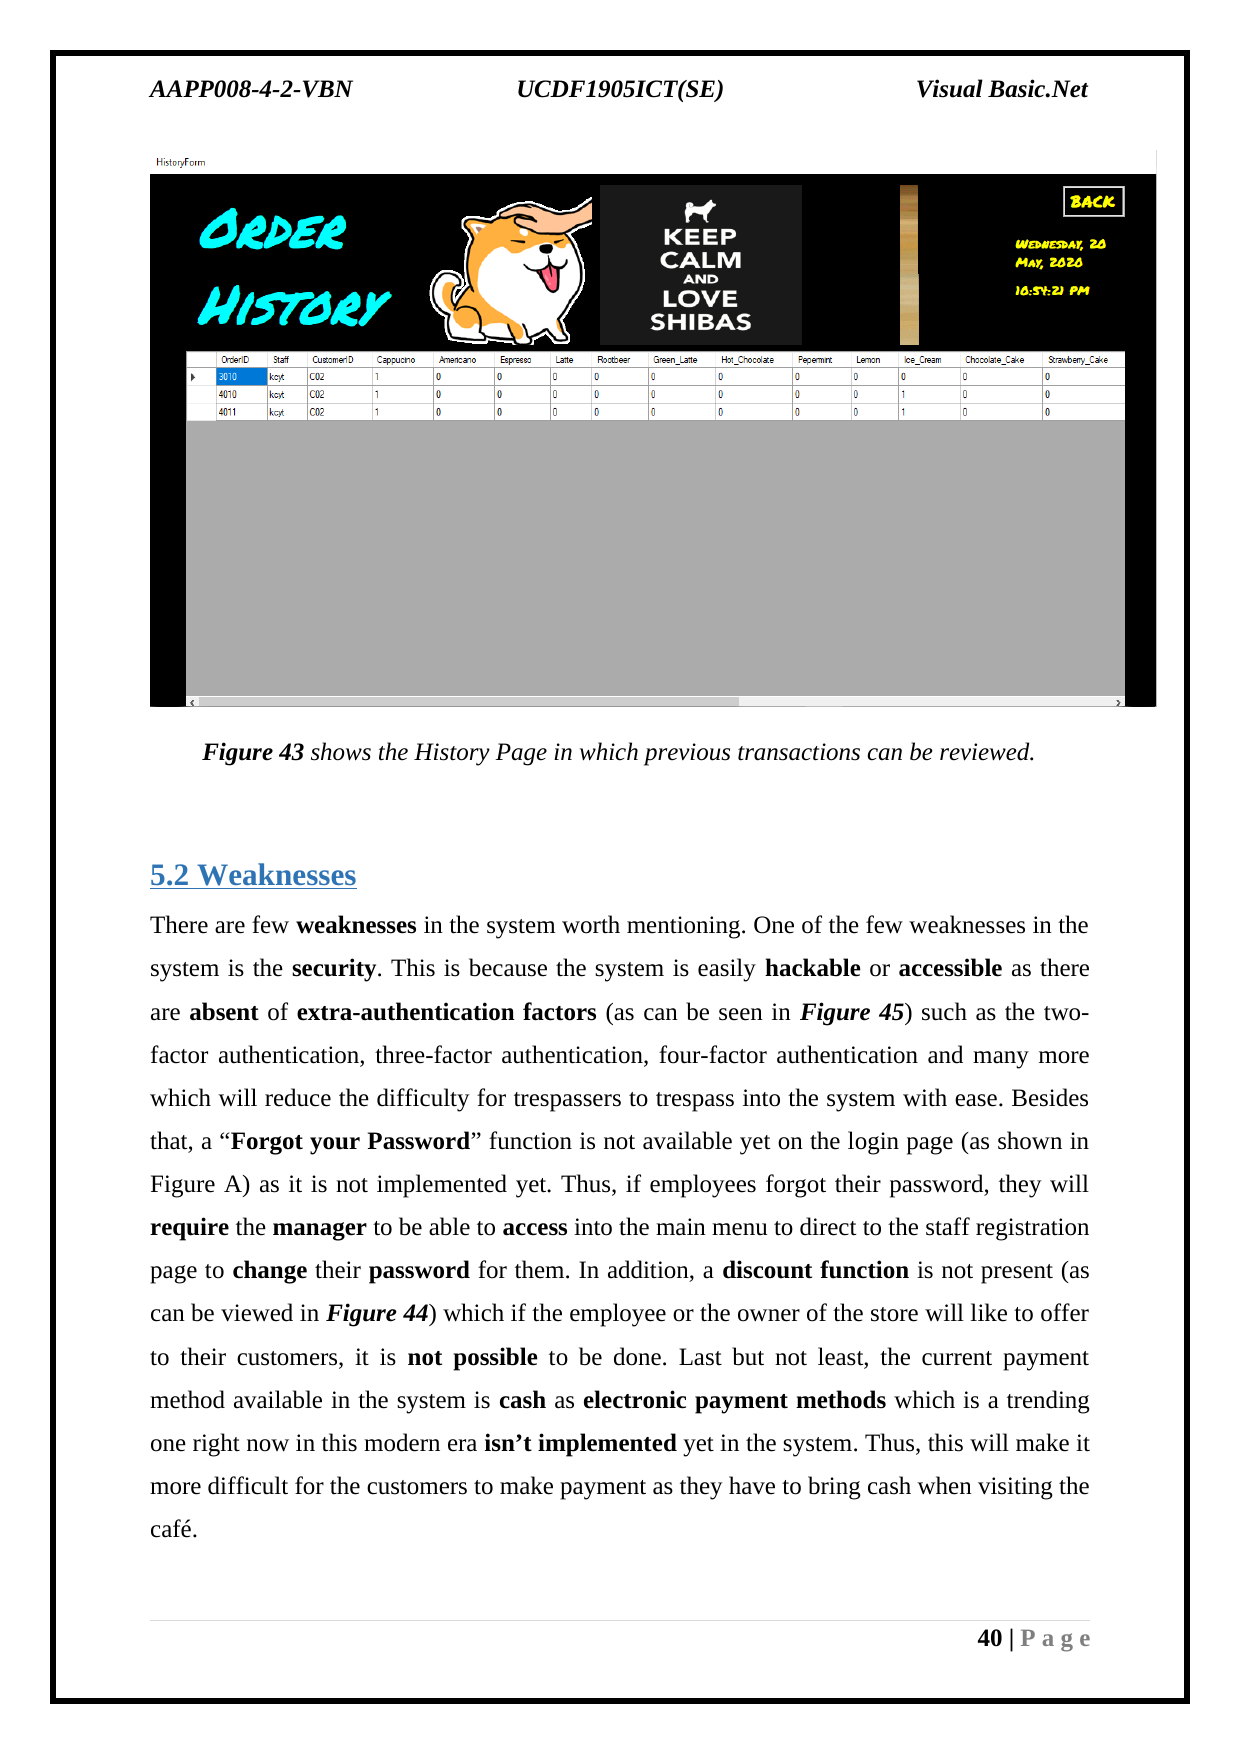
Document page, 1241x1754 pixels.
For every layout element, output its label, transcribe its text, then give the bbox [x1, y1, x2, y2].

subtitle 5.2 Weaknesses [150, 856, 1090, 892]
text There are few weaknesses in the system worth mentioning. One of the few weaknesses in the system is the security. This is because the system is easily hackable or accessible as there are absent of extra-authentication factors (as can be seen in Figure 45) such as the two-factor authentication, three-factor authentication, four-factor authentication and many more which will reduce the difficulty for trespassers to trespass into the system with ease. Besides that, a “Forgot your Password” function is not available yet on the login page (as shown in Figure A) as it is not implemented yet. Thus, if employees forgot their password, they will require the manager to be able to access into the main menu to direct to the staff registration page to change their password for them. In addition, a discount function is not present (as can be viewed in Figure 44) which if the employee or the owner of the store will like to offer to their customers, it is not possible to be done. Last but not least, the current payment method available in the system is cash as electronic payment methods which is a trending one right now in this modern era isn’t implemented yet in the system. Thus, this will make it more difficult for the customers to make payment as they have to bring cash when visiting the café. [150, 910, 1090, 1543]
picture [150, 150, 1157, 707]
text Figure 43 shows the History Page in which previous transactions can be reviewed. [150, 737, 1090, 766]
